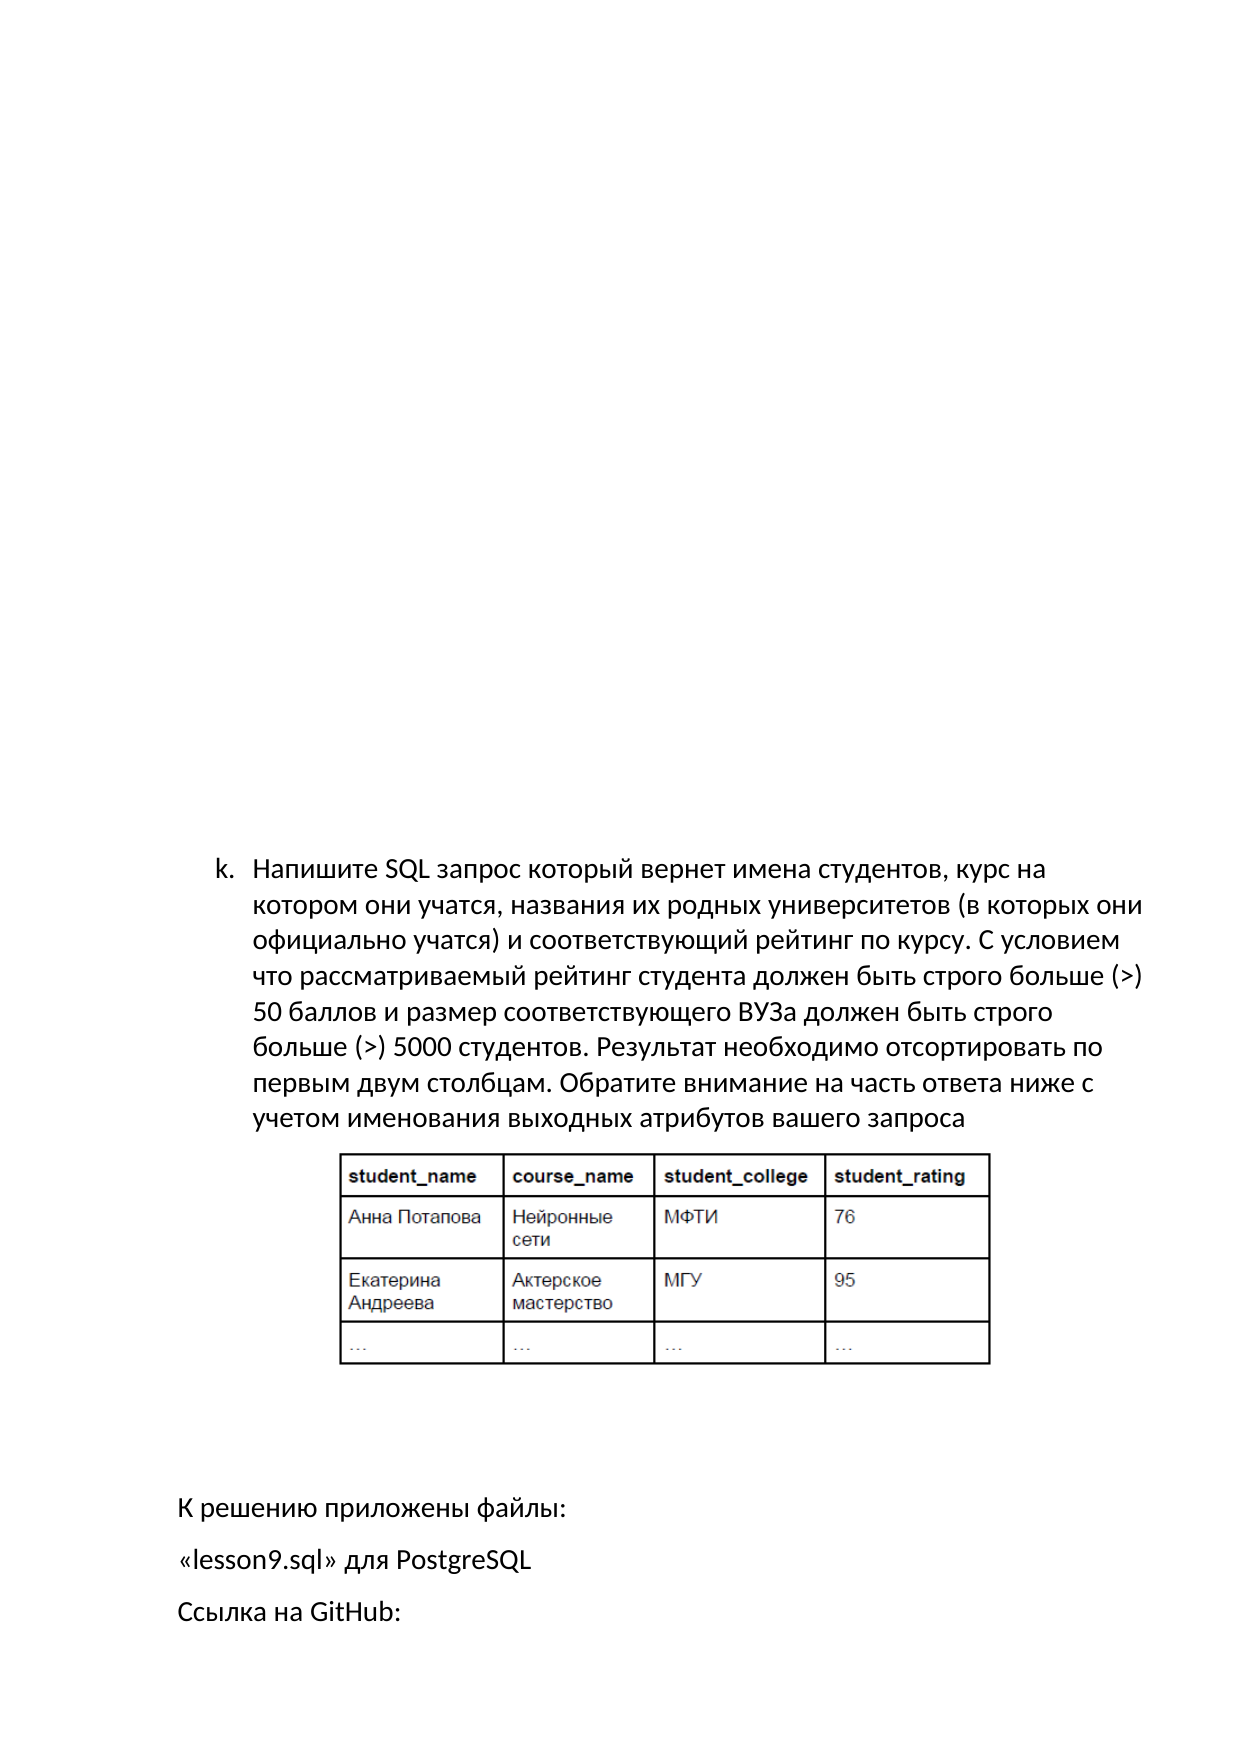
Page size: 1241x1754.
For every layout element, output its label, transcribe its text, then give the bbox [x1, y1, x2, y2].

list Напишите SQL запрос который вернет имена студентов, курс на котором они учатся, названия их родных университетов (в которых они официально учатся) и соответствующий рейтинг по курсу. С условием что рассматриваемый рейтинг студента должен быть строго больше (>) 50 баллов и размер соответствующего ВУЗа должен быть строго больше (>) 5000 студентов. Результат необходимо отсортировать по первым двум столбцам. Обратите внимание на часть ответа ниже с учетом именования выходных атрибутов вашего запроса [215, 850, 1152, 1135]
text «lesson9.sql» для PostgreSQL [177, 1541, 1152, 1577]
text Ссылка на GitHub: [177, 1593, 1152, 1629]
text К решению приложены файлы: [177, 1489, 1152, 1524]
picture [335, 1151, 994, 1368]
